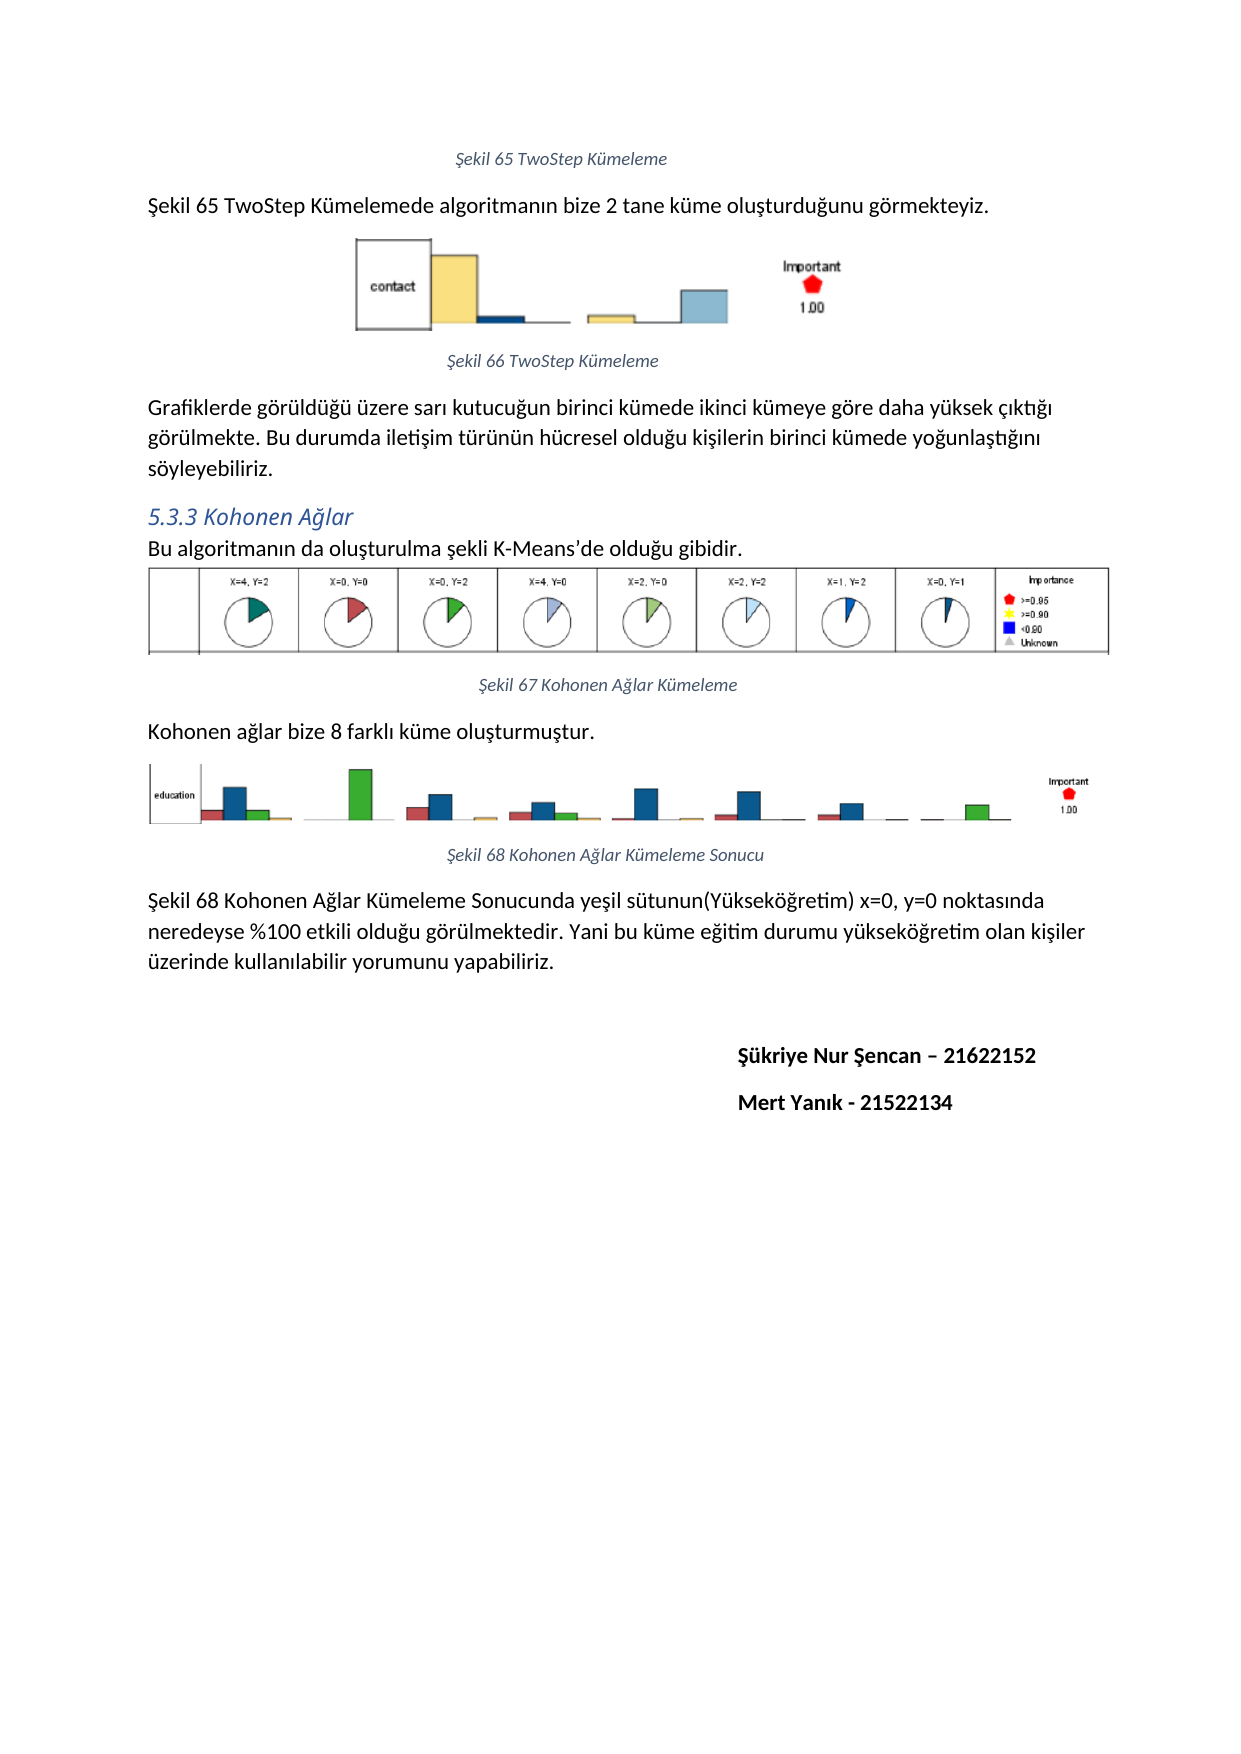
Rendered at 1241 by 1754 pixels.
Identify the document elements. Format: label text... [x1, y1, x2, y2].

text Şekil 65 TwoStep Kümelemede algoritmanın bize 2 tane küme oluşturduğunu görmekteyiz. [148, 191, 1093, 219]
text Mert Yanık - 21522134 [148, 1088, 1093, 1116]
text Bu algoritmanın da oluşturulma şekli K-Means’de olduğu gibidir. [148, 534, 1093, 564]
text Grafiklerde görüldüğü üzere sarı kutucuğun birinci kümede ikinci kümeye göre daha yüksek çıktığı görülmekte. Bu durumda iletişim türünün hücresel olduğu kişilerin birinci kümede yoğunlaştığını söyleyebiliriz. [148, 393, 1093, 482]
picture [147, 564, 1112, 655]
text Kohonen ağlar bize 8 farklı küme oluşturmuştur. [148, 717, 1093, 745]
picture [147, 764, 1093, 824]
text Şekil 68 Kohonen Ağlar Kümeleme Sonucunda yeşil sütunun(Yükseköğretim) x=0, y=0 noktasında neredeyse %100 etkili olduğu görülmektedir. Yani bu küme eğitim durumu yükseköğretim olan kişiler üzerinde kullanılabilir yorumunu yapabiliriz. [148, 887, 1093, 975]
text Şükriye Nur Şencan – 21622152 [148, 1041, 1093, 1069]
picture [354, 238, 854, 331]
subtitle 5.3.3 Kohonen Ağlar [148, 501, 1093, 532]
